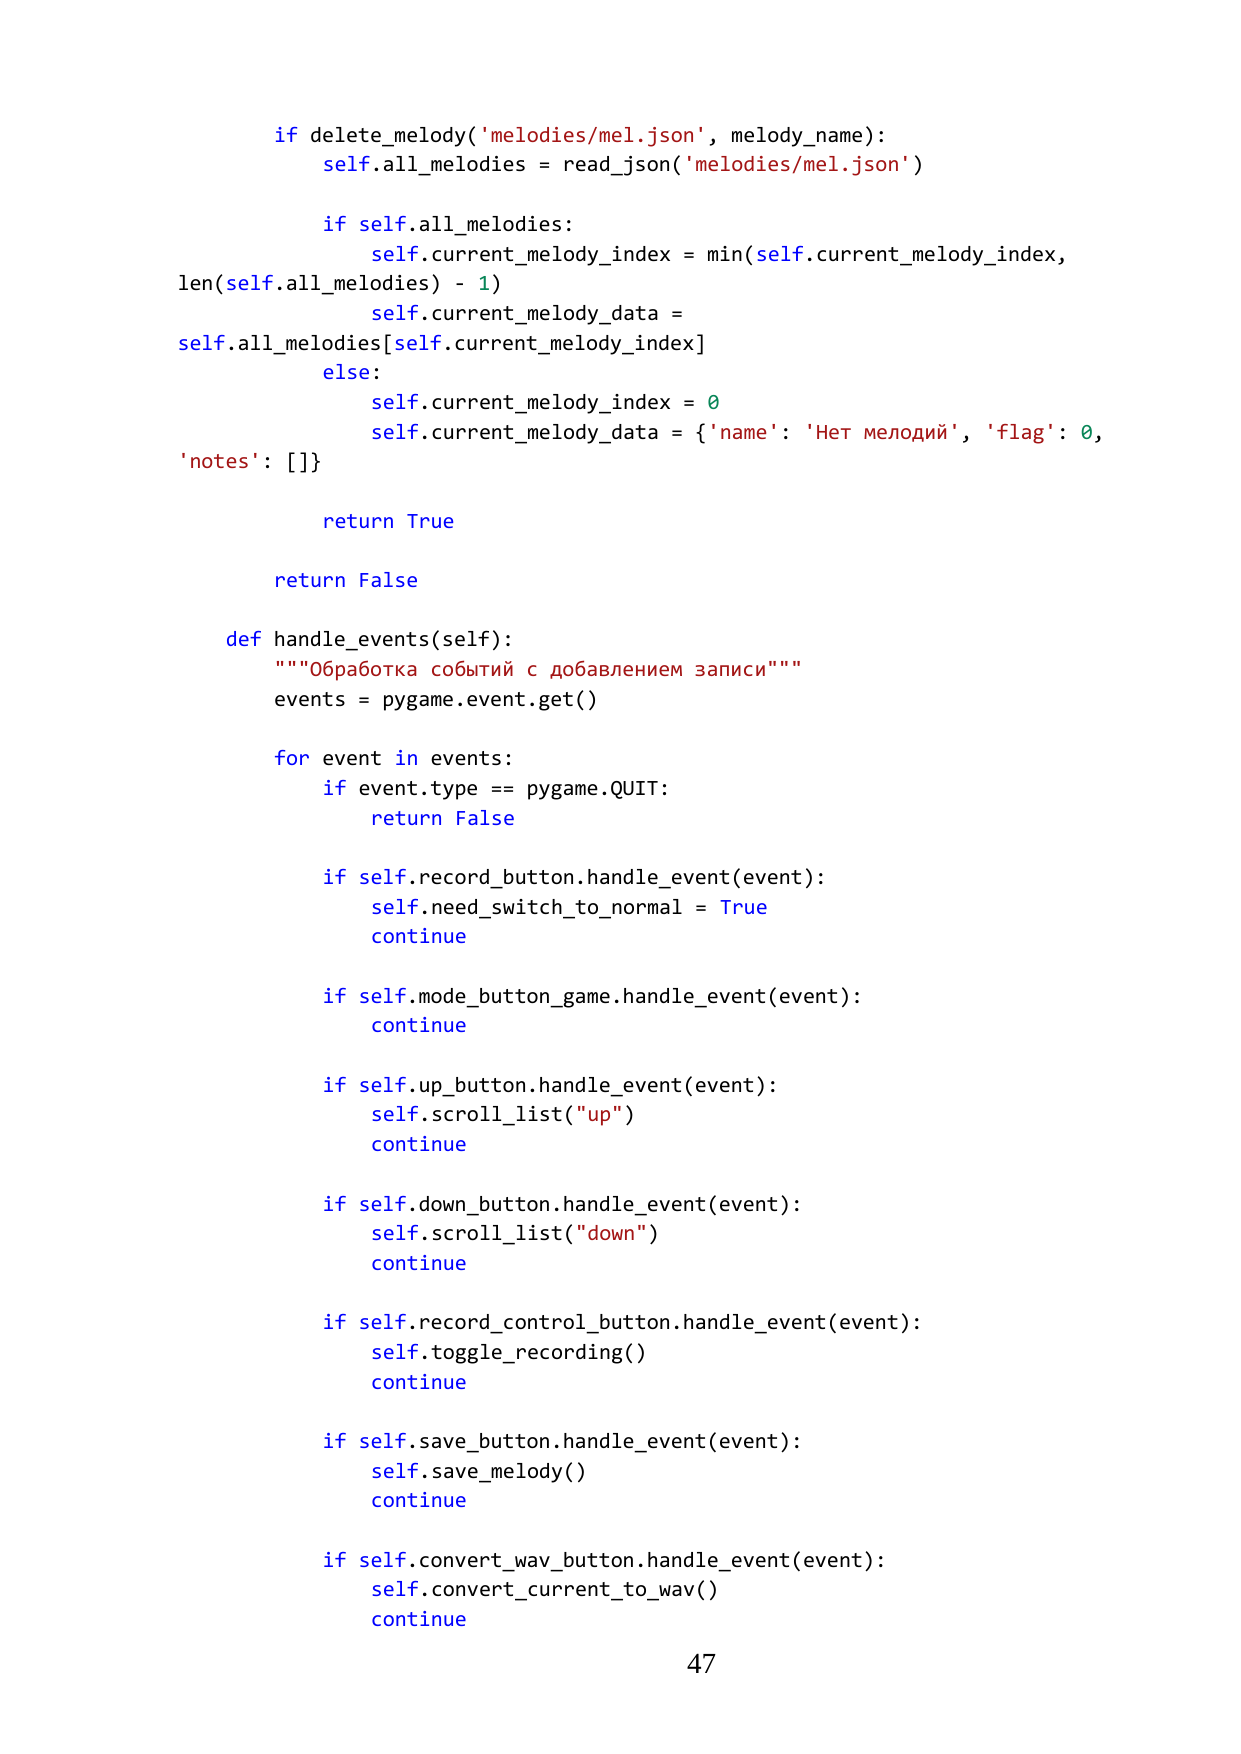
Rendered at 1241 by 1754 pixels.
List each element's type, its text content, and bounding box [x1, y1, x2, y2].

text continue [177, 1365, 1152, 1395]
text self.save_melody() [177, 1454, 1152, 1484]
text continue [177, 1484, 1152, 1513]
text continue [177, 1602, 1152, 1632]
text if self.all_melodies: [177, 207, 1152, 237]
text if self.record_button.handle_event(event): [177, 860, 1152, 890]
text return False [177, 801, 1152, 831]
text self.convert_current_to_wav() [177, 1573, 1152, 1602]
text continue [177, 1246, 1152, 1276]
text return False [177, 563, 1152, 593]
text if self.convert_wav_button.handle_event(event): [177, 1543, 1152, 1573]
text continue [177, 920, 1152, 949]
text self.need_switch_to_normal = True [177, 890, 1152, 920]
text continue [177, 1009, 1152, 1038]
text events = pygame.event.get() [177, 682, 1152, 712]
text if event.type == pygame.QUIT: [177, 771, 1152, 801]
text if self.down_button.handle_event(event): [177, 1187, 1152, 1217]
text if self.save_button.handle_event(event): [177, 1424, 1152, 1454]
text self.all_melodies = read_json('melodies/mel.json') [177, 148, 1152, 177]
text return True [177, 504, 1152, 534]
text def handle_events(self): [177, 623, 1152, 652]
text else: [177, 356, 1152, 385]
text self.current_melody_data = self.all_melodies[self.current_melody_index] [177, 296, 1152, 356]
text """Обработка событий с добавлением записи""" [177, 652, 1152, 682]
text self.current_melody_index = min(self.current_melody_index, len(self.all_melodies) - 1) [177, 237, 1152, 296]
text if delete_melody('melodies/mel.json', melody_name): [177, 118, 1152, 148]
text if self.mode_button_game.handle_event(event): [177, 979, 1152, 1009]
text for event in events: [177, 742, 1152, 771]
text self.toggle_recording() [177, 1335, 1152, 1365]
text self.scroll_list("up") [177, 1098, 1152, 1127]
text continue [177, 1127, 1152, 1157]
text self.scroll_list("down") [177, 1217, 1152, 1246]
text self.current_melody_index = 0 [177, 385, 1152, 415]
text self.current_melody_data = {'name': 'Нет мелодий', 'flag': 0, 'notes': []} [177, 415, 1152, 474]
text if self.up_button.handle_event(event): [177, 1068, 1152, 1098]
text if self.record_control_button.handle_event(event): [177, 1306, 1152, 1335]
